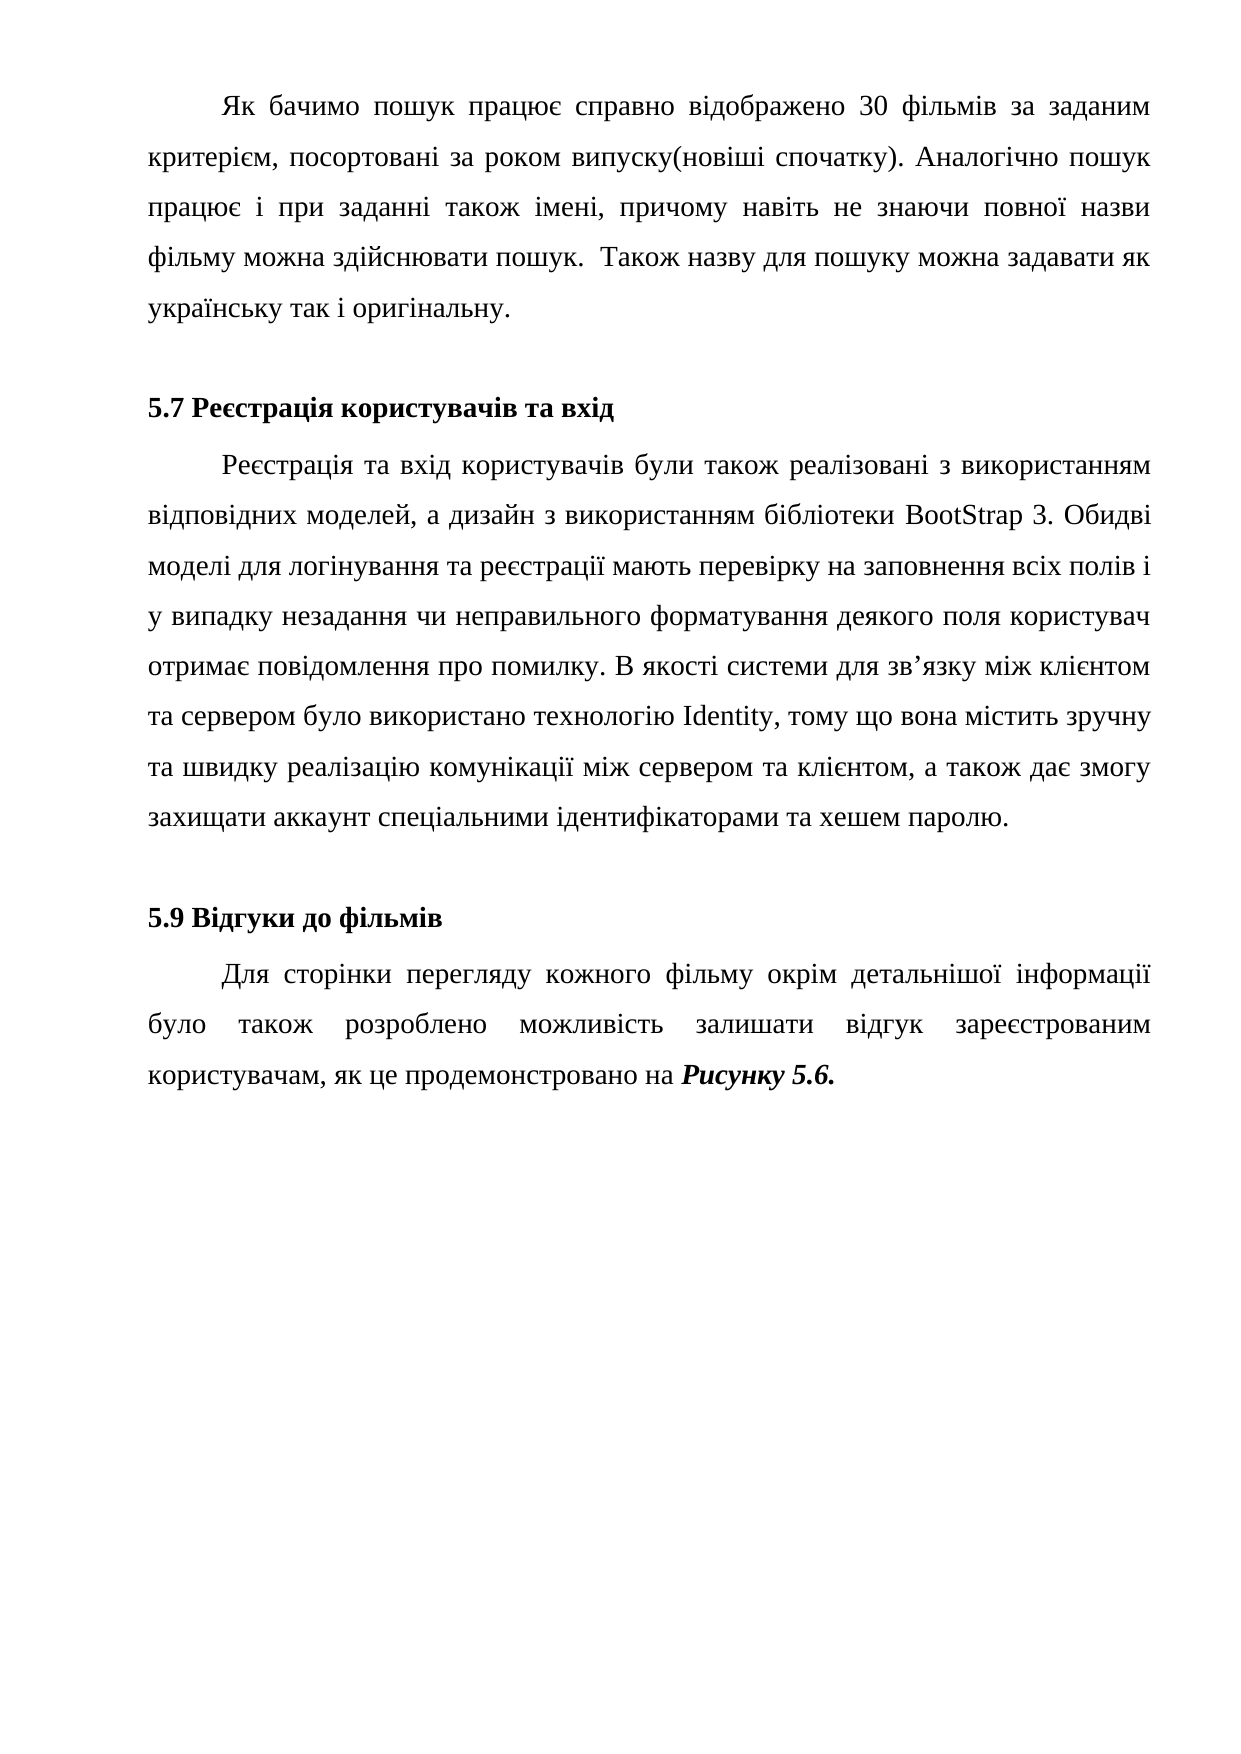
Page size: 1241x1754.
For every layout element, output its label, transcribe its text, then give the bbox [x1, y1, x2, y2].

subtitle 5.7 Реєстрація користувачів та вхід [148, 390, 1152, 424]
text Як бачимо пошук працює справно відображено 30 фільмів за заданим критерієм, посортовані за роком випуску(новіші спочатку). Аналогічно пошук працює і при заданні також імені, причому навіть не знаючи повної назви фільму можна здійснювати пошук. Також назву для пошуку можна задавати як українську так і оригінальну. [148, 88, 1152, 323]
text Для сторінки перегляду кожного фільму окрім детальнішої інформації було також розроблено можливість залишати відгук зареєстрованим користувачам, як це продемонстровано на Рисунку 5.6. [148, 956, 1152, 1091]
subtitle 5.9 Відгуки до фільмів [148, 900, 1152, 933]
text Реєстрація та вхід користувачів були також реалізовані з використанням відповідних моделей, а дизайн з використанням бібліотеки BootStrap 3. Обидві моделі для логінування та реєстрації мають перевірку на заповнення всіх полів і у випадку незадання чи неправильного форматування деякого поля користувач отримає повідомлення про помилку. В якості системи для зв’язку між клієнтом та сервером було використано технологію Identity, тому що вона містить зручну та швидку реалізацію комунікації між сервером та клієнтом, а також дає змогу захищати аккаунт спеціальними ідентифікаторами та хешем паролю. [148, 447, 1152, 833]
